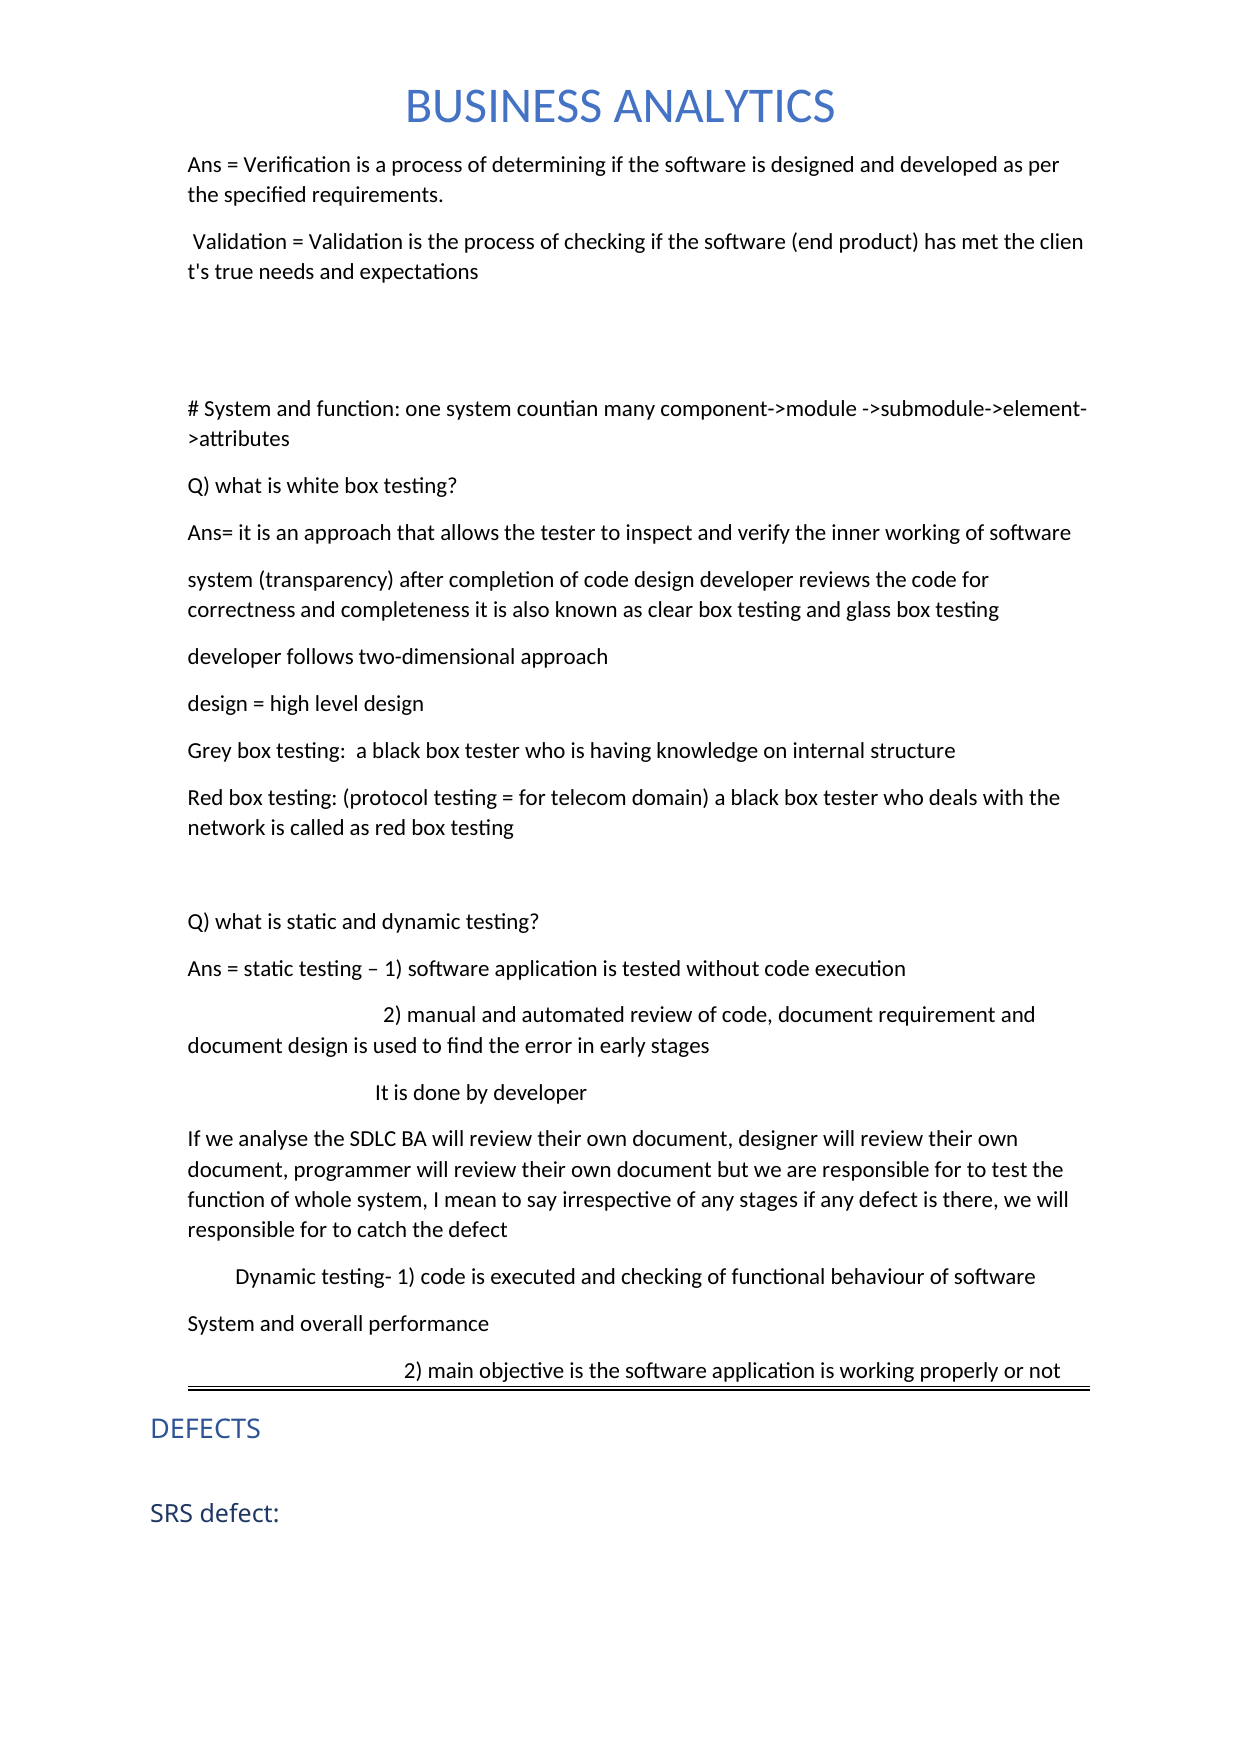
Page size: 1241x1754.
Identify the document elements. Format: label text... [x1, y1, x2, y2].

text Q) what is white box testing? [187, 471, 1090, 499]
text Grey box testing: a black box tester who is having knowledge on internal structure [187, 736, 1090, 764]
text 2) manual and automated review of code, document requirement and document design is used to find the error in early stages [187, 1001, 1090, 1059]
text 2) main objective is the software application is working properly or not [187, 1356, 1090, 1391]
text developer follows two-dimensional approach [187, 642, 1090, 670]
text Red box testing: (protocol testing = for telecom domain) a black box tester who deals with the network is called as red box testing [187, 783, 1090, 841]
text Ans= it is an approach that allows the tester to inspect and verify the inner working of software [187, 518, 1090, 546]
text system (transparency) after completion of code design developer reviews the code for correctness and completeness it is also known as clear box testing and glass box testing [187, 565, 1090, 623]
text Q) what is static and dynamic testing? [187, 907, 1090, 935]
text If we analyse the SDLC BA will review their own document, designer will review their own document, programmer will review their own document but we are responsible for to test the function of whole system, I mean to say irrespective of any stages if any defect is there, we will responsible for to catch the defect [187, 1124, 1090, 1243]
text Ans = Verification is a process of determining if the software is designed and developed as per the specified requirements. [187, 150, 1090, 208]
text Ans = static testing – 1) software application is tested without code execution [187, 954, 1090, 982]
text It is done by developer [187, 1078, 1090, 1106]
text Dynamic testing- 1) code is executed and checking of functional behaviour of software [187, 1262, 1090, 1290]
subtitle DEFECTS [150, 1409, 1090, 1446]
text design = high level design [187, 689, 1090, 717]
text System and overall performance [187, 1309, 1090, 1337]
text Validation = Validation is the process of checking if the software (end product) has met the clien t's true needs and expectations [187, 227, 1090, 285]
subtitle SRS defect: [150, 1496, 1090, 1530]
text # System and function: one system countian many component->module ->submodule->element->attributes [187, 394, 1090, 453]
